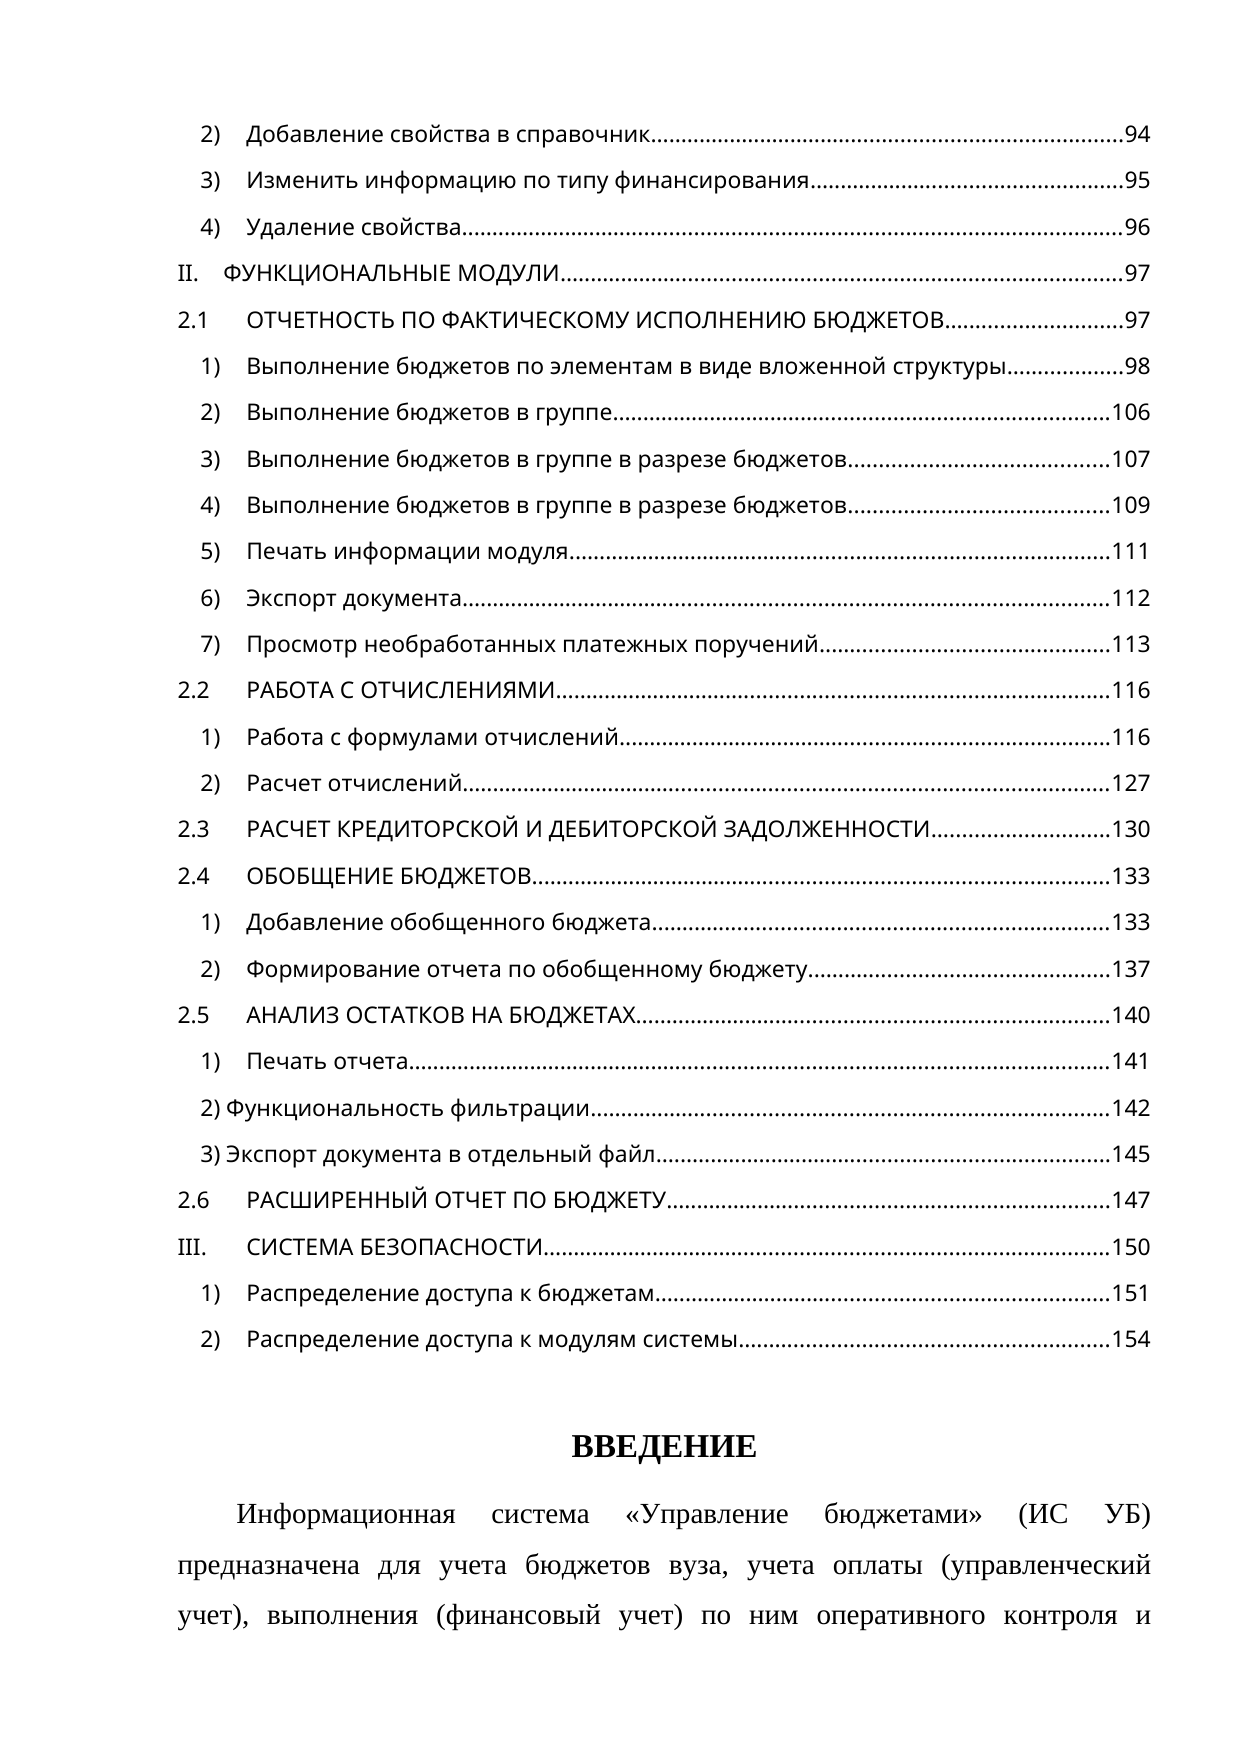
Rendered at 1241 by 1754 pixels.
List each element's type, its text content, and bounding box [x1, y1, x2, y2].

subtitle ВВЕДЕНИЕ [177, 1426, 1152, 1465]
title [177, 1496, 1152, 1631]
